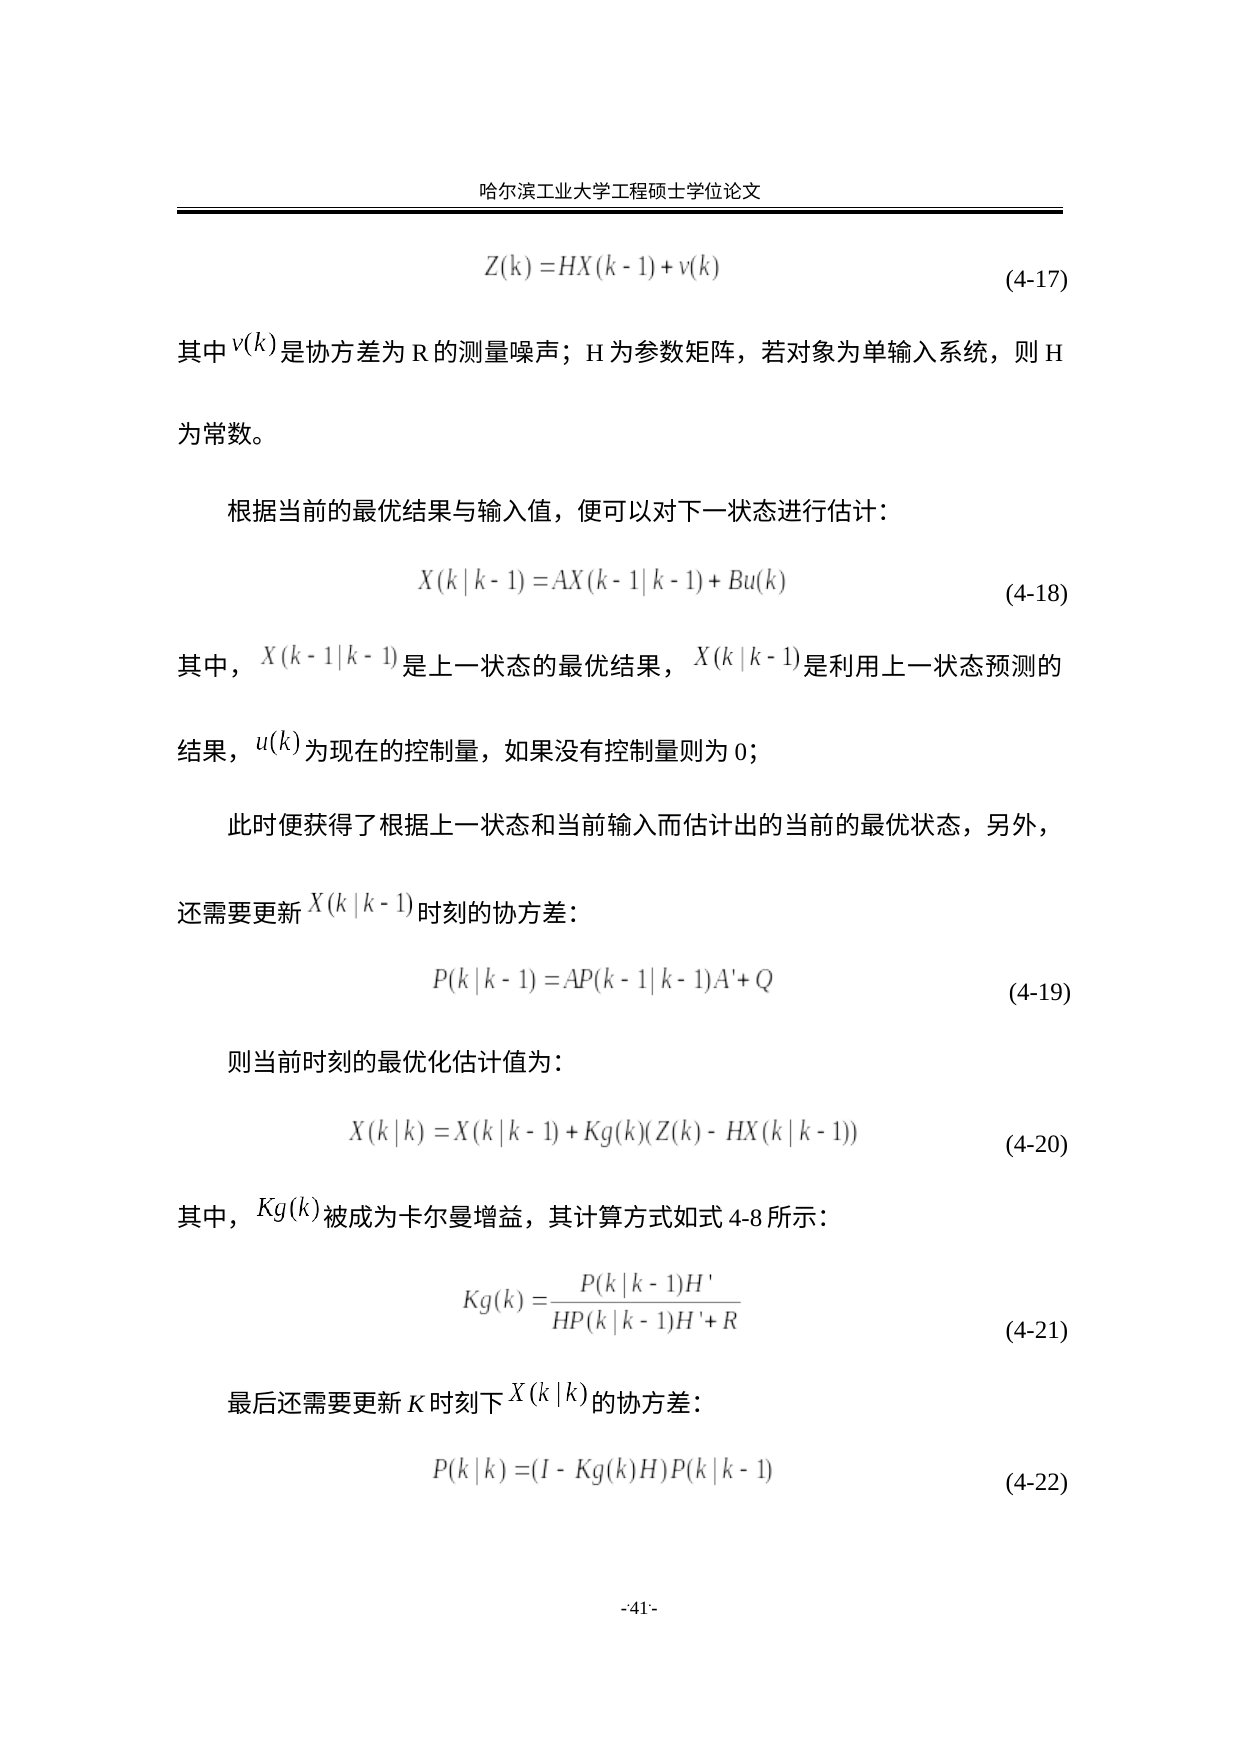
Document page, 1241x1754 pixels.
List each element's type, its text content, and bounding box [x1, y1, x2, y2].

text 则当前时刻的最优化估计值为： [177, 1026, 1063, 1094]
text 其中是协方差为R的测量噪声；H为参数矩阵，若对象为单输入系统，则H为常数。 [177, 313, 1063, 466]
text 根据当前的最优结果与输入值，便可以对下一状态进行估计： [177, 475, 1063, 543]
text 最后还需要更新K时刻下的协方差： [177, 1364, 1063, 1432]
text 此时便获得了根据上一状态和当前输入而估计出的当前的最优状态，另外，还需要更新时刻的协方差： [177, 789, 1063, 942]
text 其中，被成为卡尔曼增益，其计算方式如式4-8所示： [177, 1178, 1063, 1246]
text 其中，是上一状态的最优结果，是利用上一状态预测的结果，为现在的控制量，如果没有控制量则为0； [177, 627, 1063, 780]
